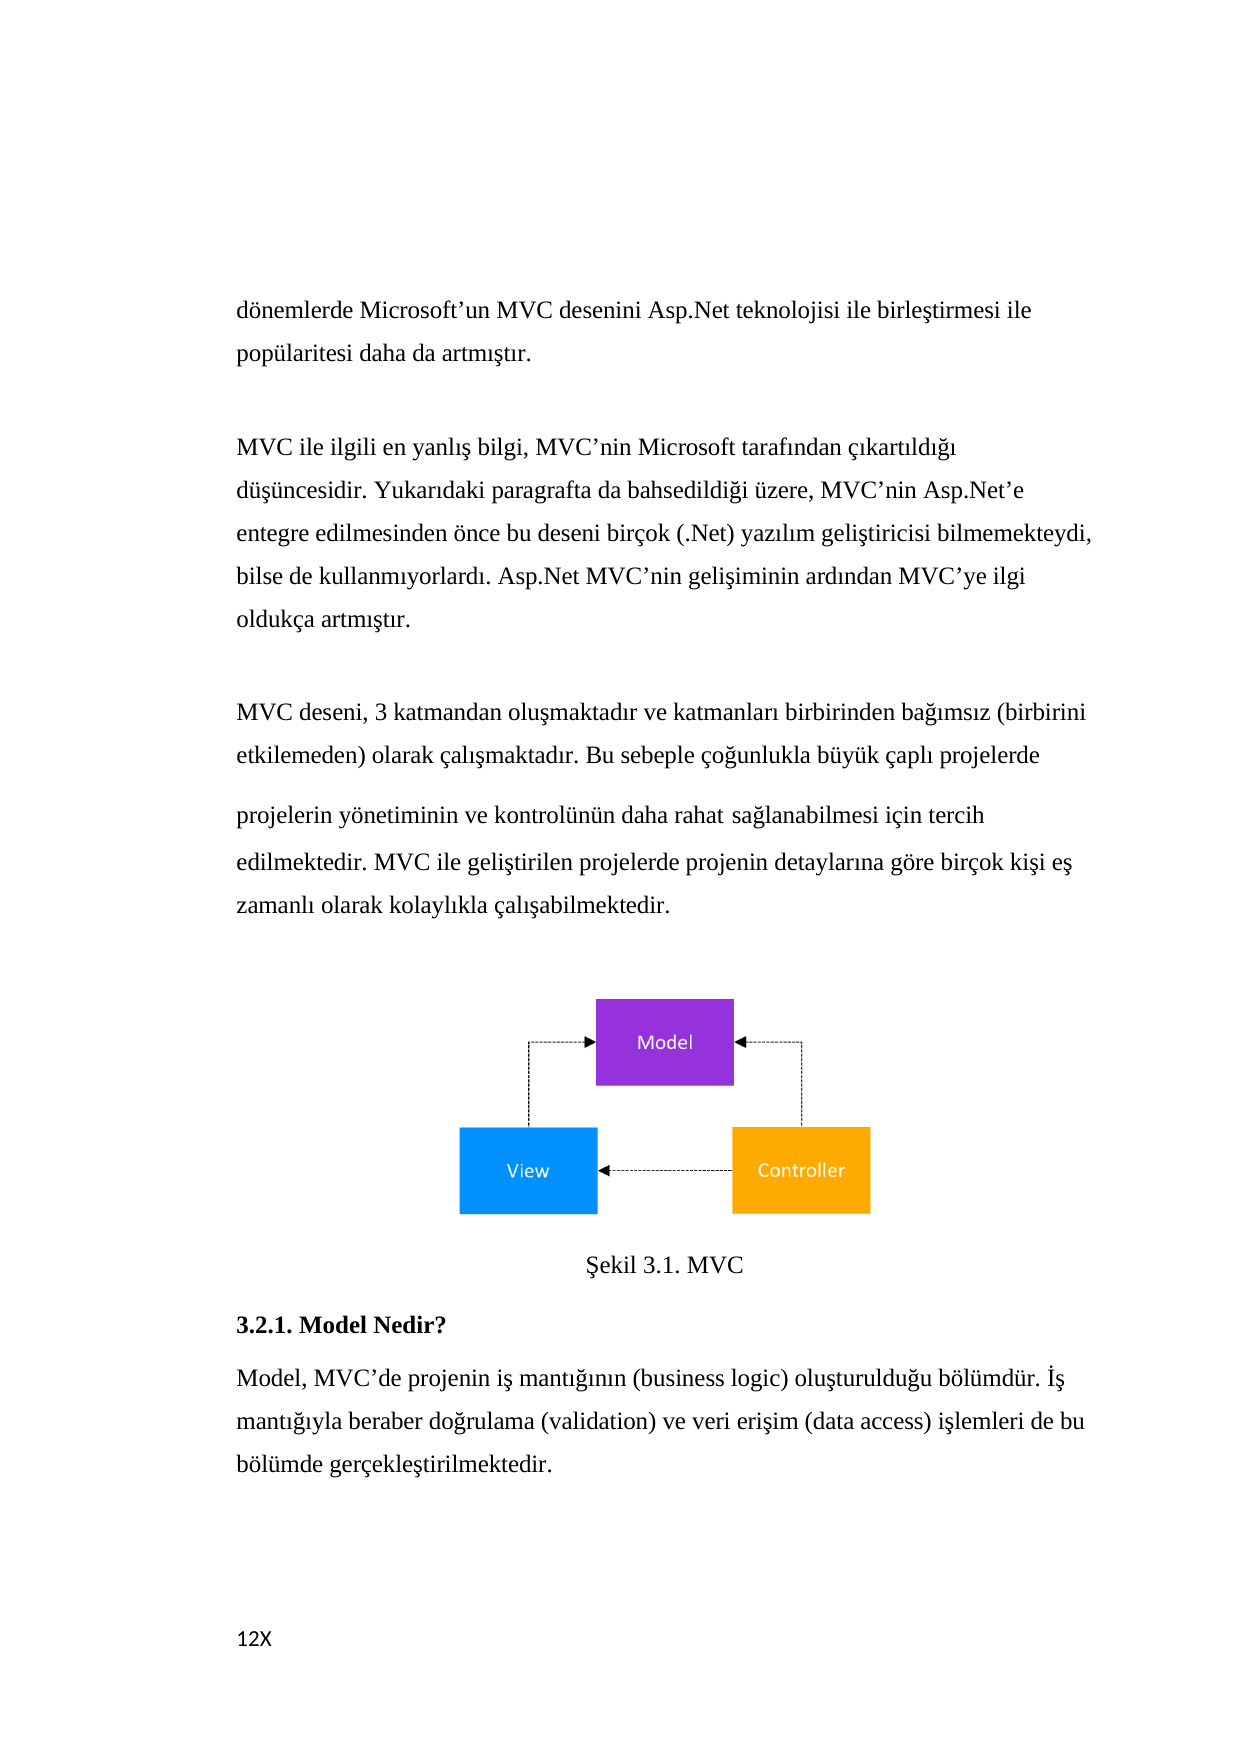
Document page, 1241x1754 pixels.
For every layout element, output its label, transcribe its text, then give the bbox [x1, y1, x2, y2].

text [236, 295, 1093, 367]
text MVC deseni, 3 katmandan oluşmaktadır ve katmanları birbirinden bağımsız (birbirini etkilemeden) olarak çalışmaktadır. Bu sebeple çoğunlukla büyük çaplı projelerde projelerin yönetiminin ve kontrolünün daha rahat sağlanabilmesi için tercih edilmektedir. MVC ile geliştirilen projelerde projenin detaylarına göre birçok kişi eş zamanlı olarak kolaylıkla çalışabilmektedir. [236, 697, 1093, 919]
picture [455, 993, 874, 1220]
text MVC ile ilgili en yanlış bilgi, MVC’nin Microsoft tarafından çıkartıldığı düşüncesidir. Yukarıdaki paragrafta da bahsedildiği üzere, MVC’nin Asp.Net’e entegre edilmesinden önce bu deseni birçok (.Net) yazılım geliştiricisi bilmemekteydi, bilse de kullanmıyorlardı. Asp.Net MVC’nin gelişiminin ardından MVC’ye ilgi oldukça artmıştır. [236, 432, 1093, 633]
text Model, MVC’de projenin iş mantığının (business logic) oluşturulduğu bölümdür. İş mantığıyla beraber doğrulama (validation) ve veri erişim (data access) işlemleri de bu bölümde gerçekleştirilmektedir. [236, 1363, 1093, 1478]
text Şekil 3.1. MVC [236, 1251, 1093, 1279]
subtitle 3.2.1. Model Nedir? [236, 1310, 1093, 1339]
